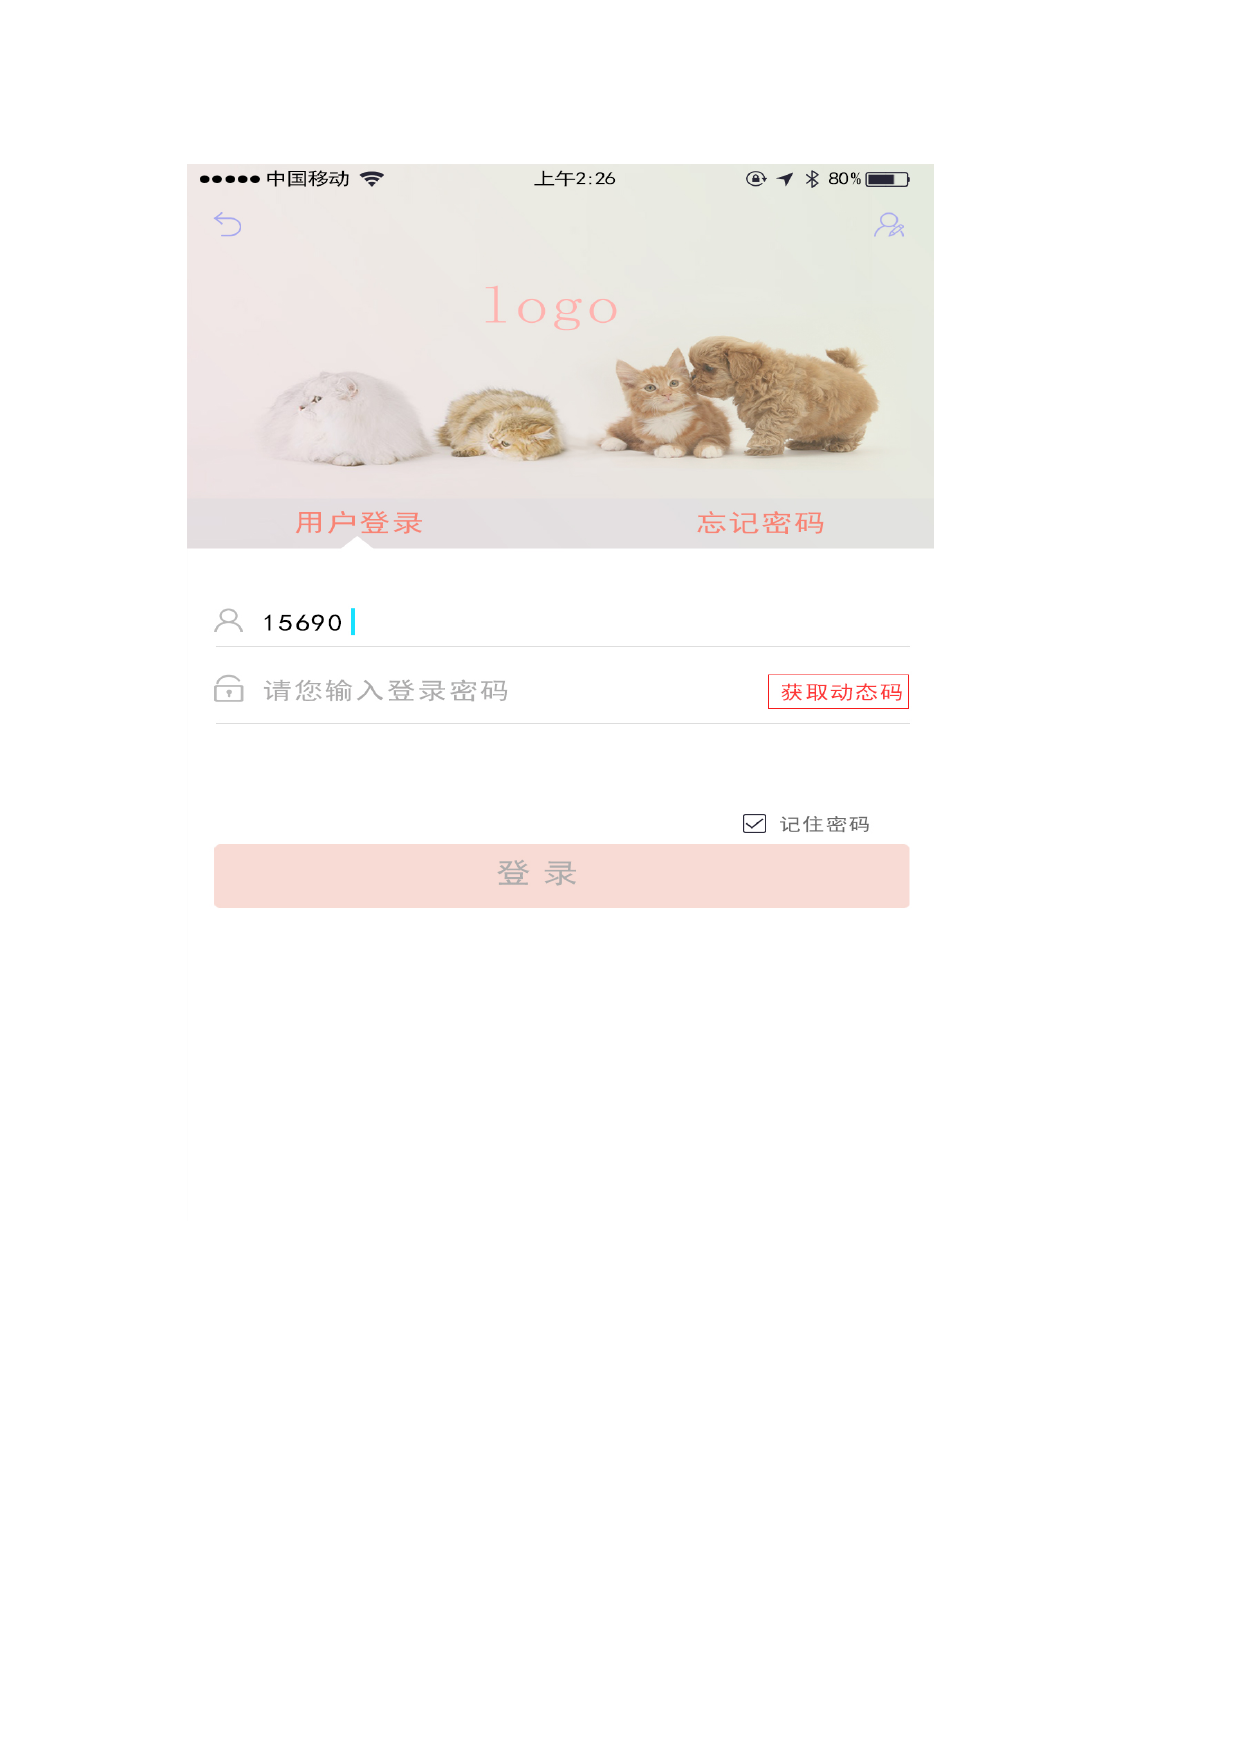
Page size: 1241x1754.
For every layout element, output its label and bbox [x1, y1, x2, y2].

picture [187, 164, 934, 1221]
